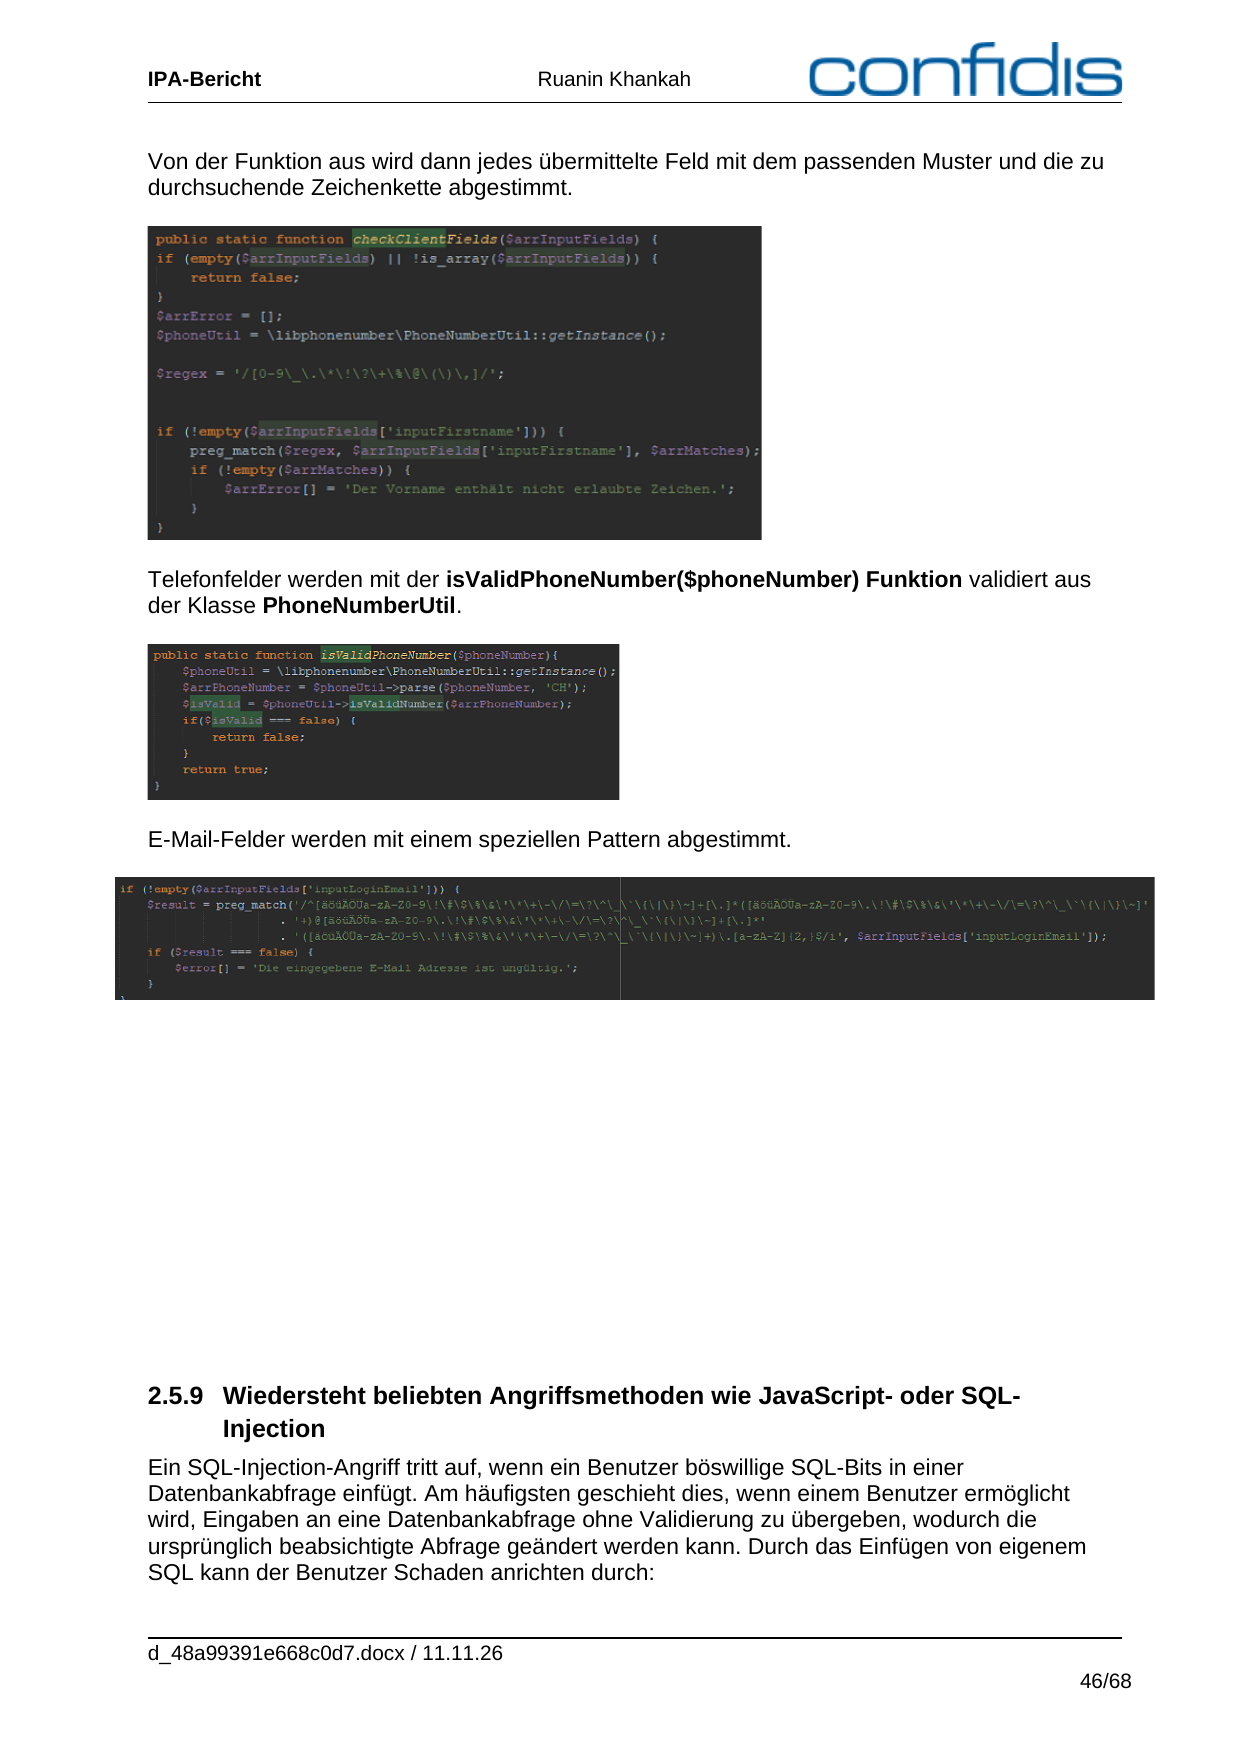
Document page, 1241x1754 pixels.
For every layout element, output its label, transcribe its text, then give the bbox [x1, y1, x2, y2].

text Von der Funktion aus wird dann jedes übermittelte Feld mit dem passenden Muster und die zu durchsuchende Zeichenkette abgestimmt. [148, 148, 1122, 200]
picture [115, 877, 1155, 1000]
picture [147, 644, 620, 800]
text E-Mail-Felder werden mit einem speziellen Pattern abgestimmt. [148, 826, 1122, 852]
picture [147, 226, 762, 540]
text Ein SQL-Injection-Angriff tritt auf, wenn ein Benutzer böswillige SQL-Bits in einer Datenbankabfrage einfügt. Am häufigsten geschieht dies, wenn einem Benutzer ermöglicht wird, Eingaben an eine Datenbankabfrage ohne Validierung zu übergeben, wodurch die ursprünglich beabsichtigte Abfrage geändert werden kann. Durch das Einfügen von eigenem SQL kann der Benutzer Schaden anrichten durch: [148, 1454, 1122, 1585]
picture [809, 42, 1123, 96]
text Telefonfelder werden mit der isValidPhoneNumber($phoneNumber) Funktion validiert aus der Klasse PhoneNumberUtil. [148, 566, 1122, 618]
subtitle Wiedersteht beliebten Angriffsmethoden wie JavaScript- oder SQL-Injection [148, 1381, 1122, 1443]
